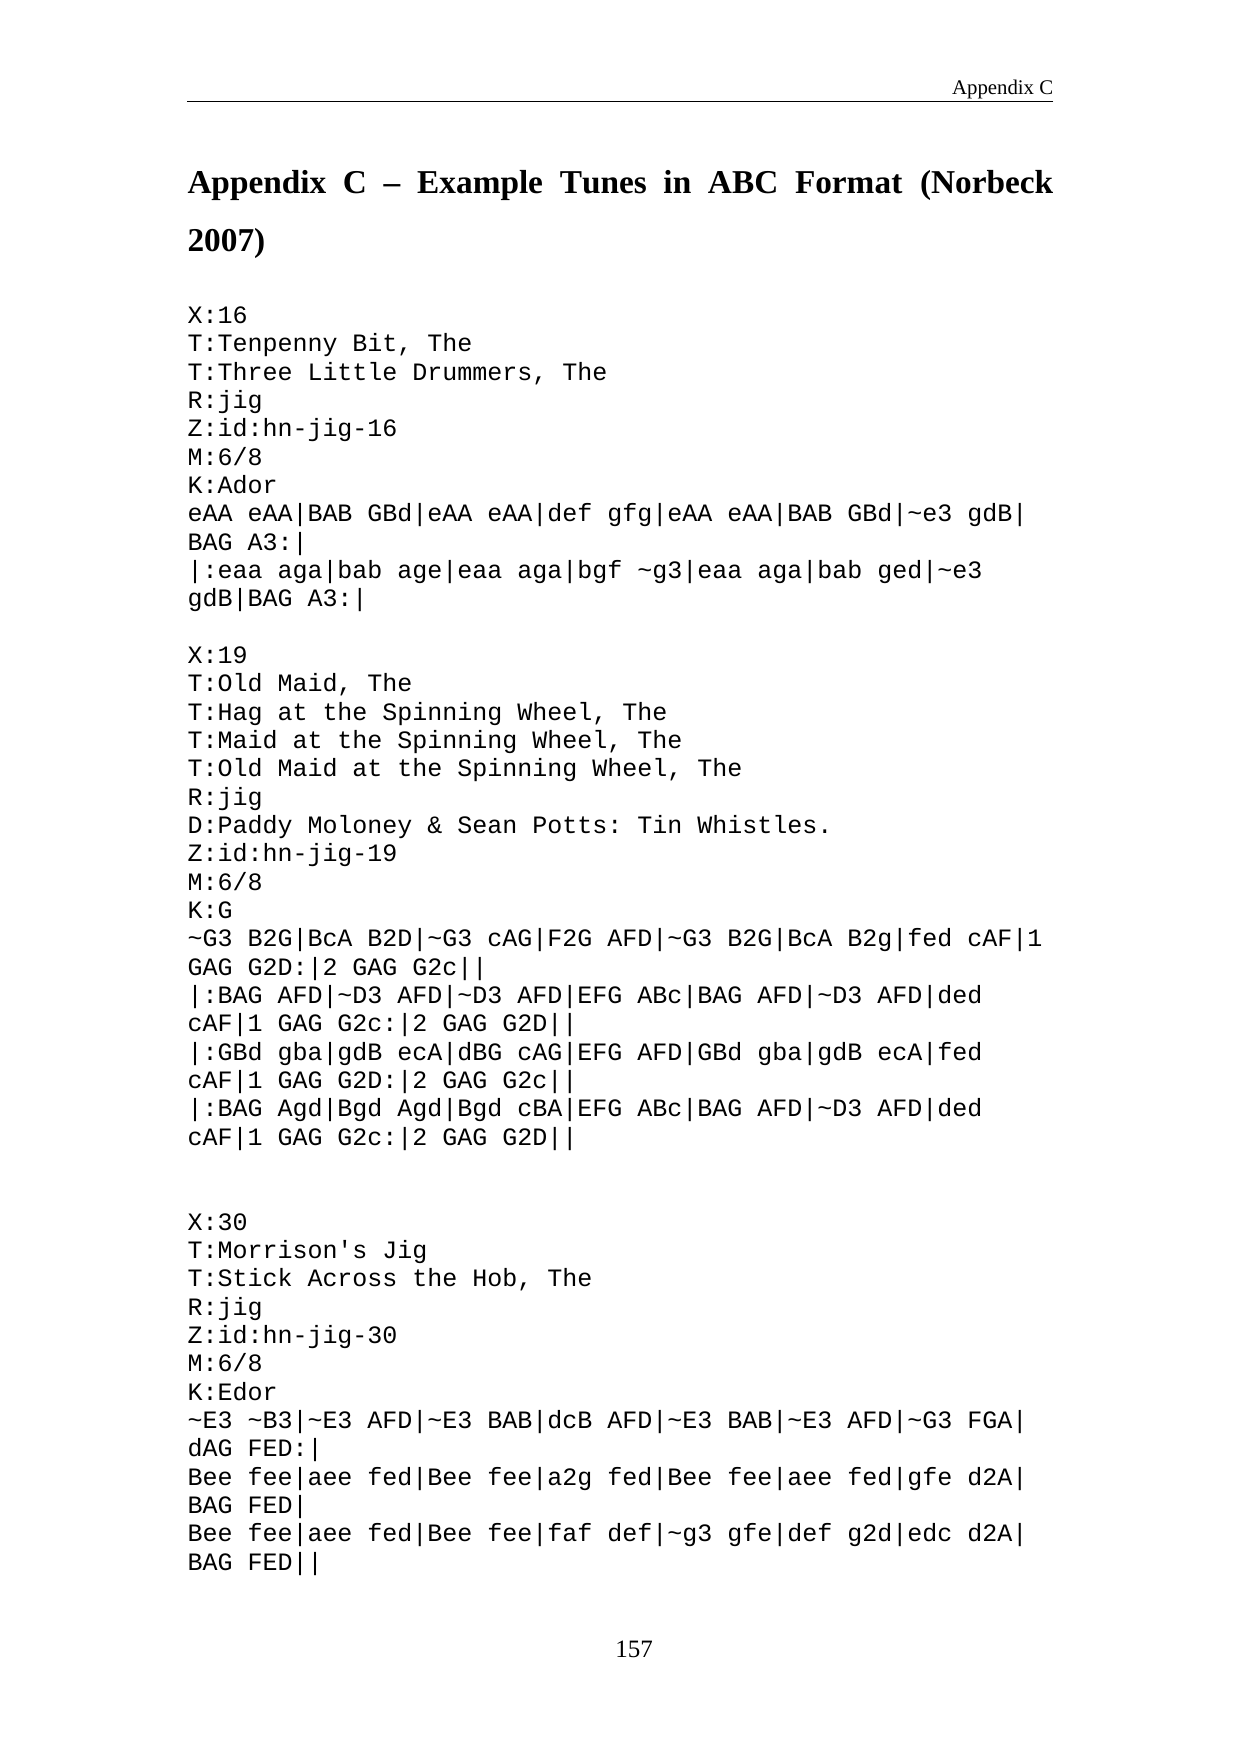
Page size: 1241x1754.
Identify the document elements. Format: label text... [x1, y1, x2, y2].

text |:BAG AFD|~D3 AFD|~D3 AFD|EFG ABc|BAG AFD|~D3 AFD|ded cAF|1 GAG G2c:|2 GAG G2D|| [187, 982, 1053, 1039]
text X:19 [187, 642, 1053, 671]
text R:jig [187, 387, 1053, 416]
text M:6/8 [187, 1351, 1053, 1379]
text eAA eAA|BAB GBd|eAA eAA|def gfg|eAA eAA|BAB GBd|~e3 gdB|BAG A3:| [187, 501, 1053, 557]
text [187, 1464, 1053, 1521]
text D:Paddy Moloney & Sean Potts: Tin Whistles. [187, 812, 1053, 841]
text Z:id:hn-jig-19 [187, 841, 1053, 869]
text X:16 [187, 302, 1053, 331]
text T:Morrison's Jig [187, 1237, 1053, 1266]
text Z:id:hn-jig-16 [187, 416, 1053, 444]
text K:Edor [187, 1379, 1053, 1407]
text |:eaa aga|bab age|eaa aga|bgf ~g3|eaa aga|bab ged|~e3 gdB|BAG A3:| [187, 557, 1053, 614]
text Z:id:hn-jig-30 [187, 1322, 1053, 1351]
text T:Maid at the Spinning Wheel, The [187, 727, 1053, 756]
text T:Old Maid at the Spinning Wheel, The [187, 756, 1053, 784]
text |:GBd gba|gdB ecA|dBG cAG|EFG AFD|GBd gba|gdB ecA|fed cAF|1 GAG G2D:|2 GAG G2c|| [187, 1039, 1053, 1096]
text |:BAG Agd|Bgd Agd|Bgd cBA|EFG ABc|BAG AFD|~D3 AFD|ded cAF|1 GAG G2c:|2 GAG G2D|| [187, 1096, 1053, 1152]
text ~G3 B2G|BcA B2D|~G3 cAG|F2G AFD|~G3 B2G|BcA B2g|fed cAF|1 GAG G2D:|2 GAG G2c|| [187, 926, 1053, 982]
text M:6/8 [187, 444, 1053, 472]
text R:jig [187, 784, 1053, 812]
text M:6/8 [187, 869, 1053, 897]
text T:Stick Across the Hob, The [187, 1266, 1053, 1294]
text X:30 [187, 1209, 1053, 1237]
text T:Tenpenny Bit, The [187, 331, 1053, 359]
text K:Ador [187, 472, 1053, 501]
text T:Three Little Drummers, The [187, 359, 1053, 387]
text T:Hag at the Spinning Wheel, The [187, 699, 1053, 727]
text ~E3 ~B3|~E3 AFD|~E3 BAB|dcB AFD|~E3 BAB|~E3 AFD|~G3 FGA|dAG FED:| [187, 1407, 1053, 1464]
text K:G [187, 897, 1053, 926]
subtitle Appendix C – Example Tunes in ABC Format (Norbeck 2007) [187, 162, 1053, 258]
text R:jig [187, 1294, 1053, 1322]
text T:Old Maid, The [187, 671, 1053, 699]
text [187, 1521, 1053, 1577]
